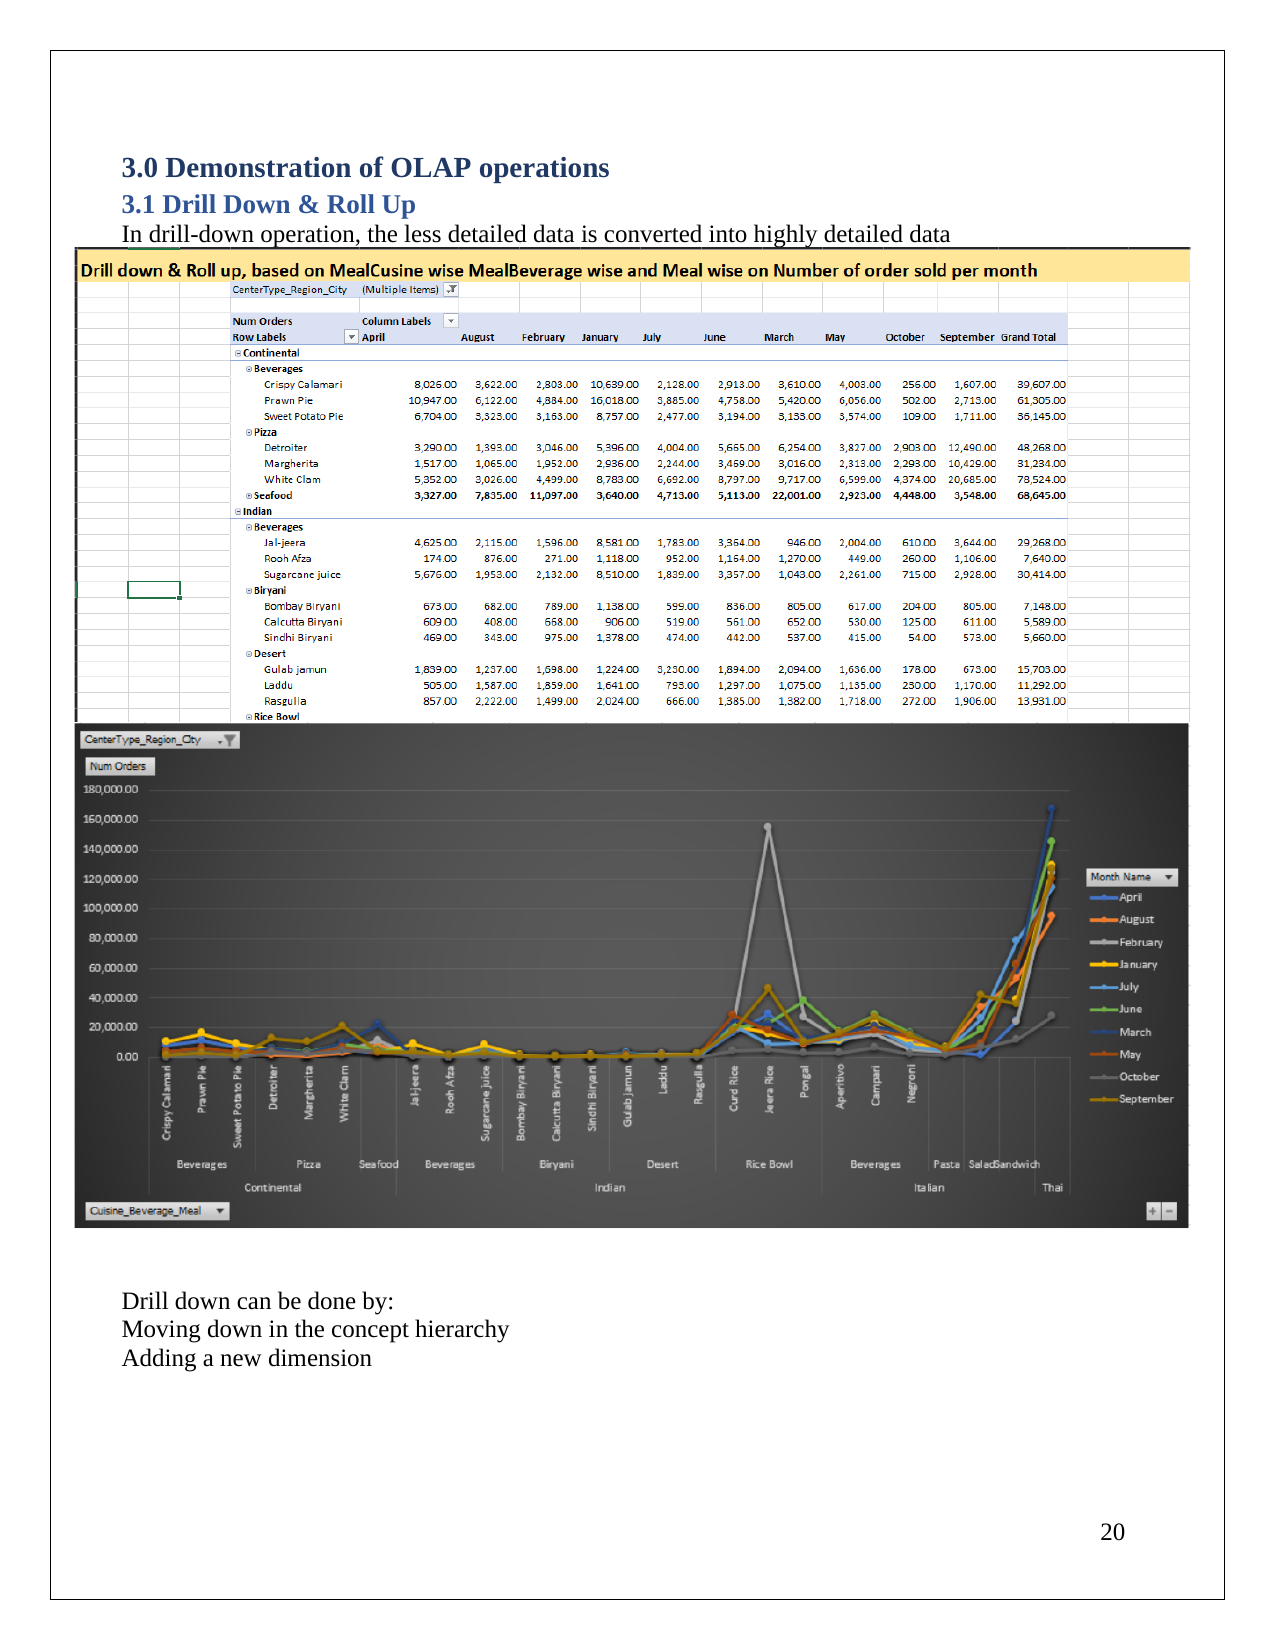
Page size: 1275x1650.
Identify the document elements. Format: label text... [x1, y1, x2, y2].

text Moving down in the concept hierarchy [121, 1314, 1125, 1343]
text In drill-down operation, the less detailed data is converted into highly detailed data [121, 219, 1125, 247]
picture [74, 247, 1191, 1229]
subtitle 3.1 Drill Down & Roll Up [121, 188, 1125, 219]
subtitle 3.0 Demonstration of OLAP operations [121, 150, 1125, 183]
text Drill down can be done by: [121, 1286, 1125, 1314]
text Adding a new dimension [121, 1343, 1125, 1372]
